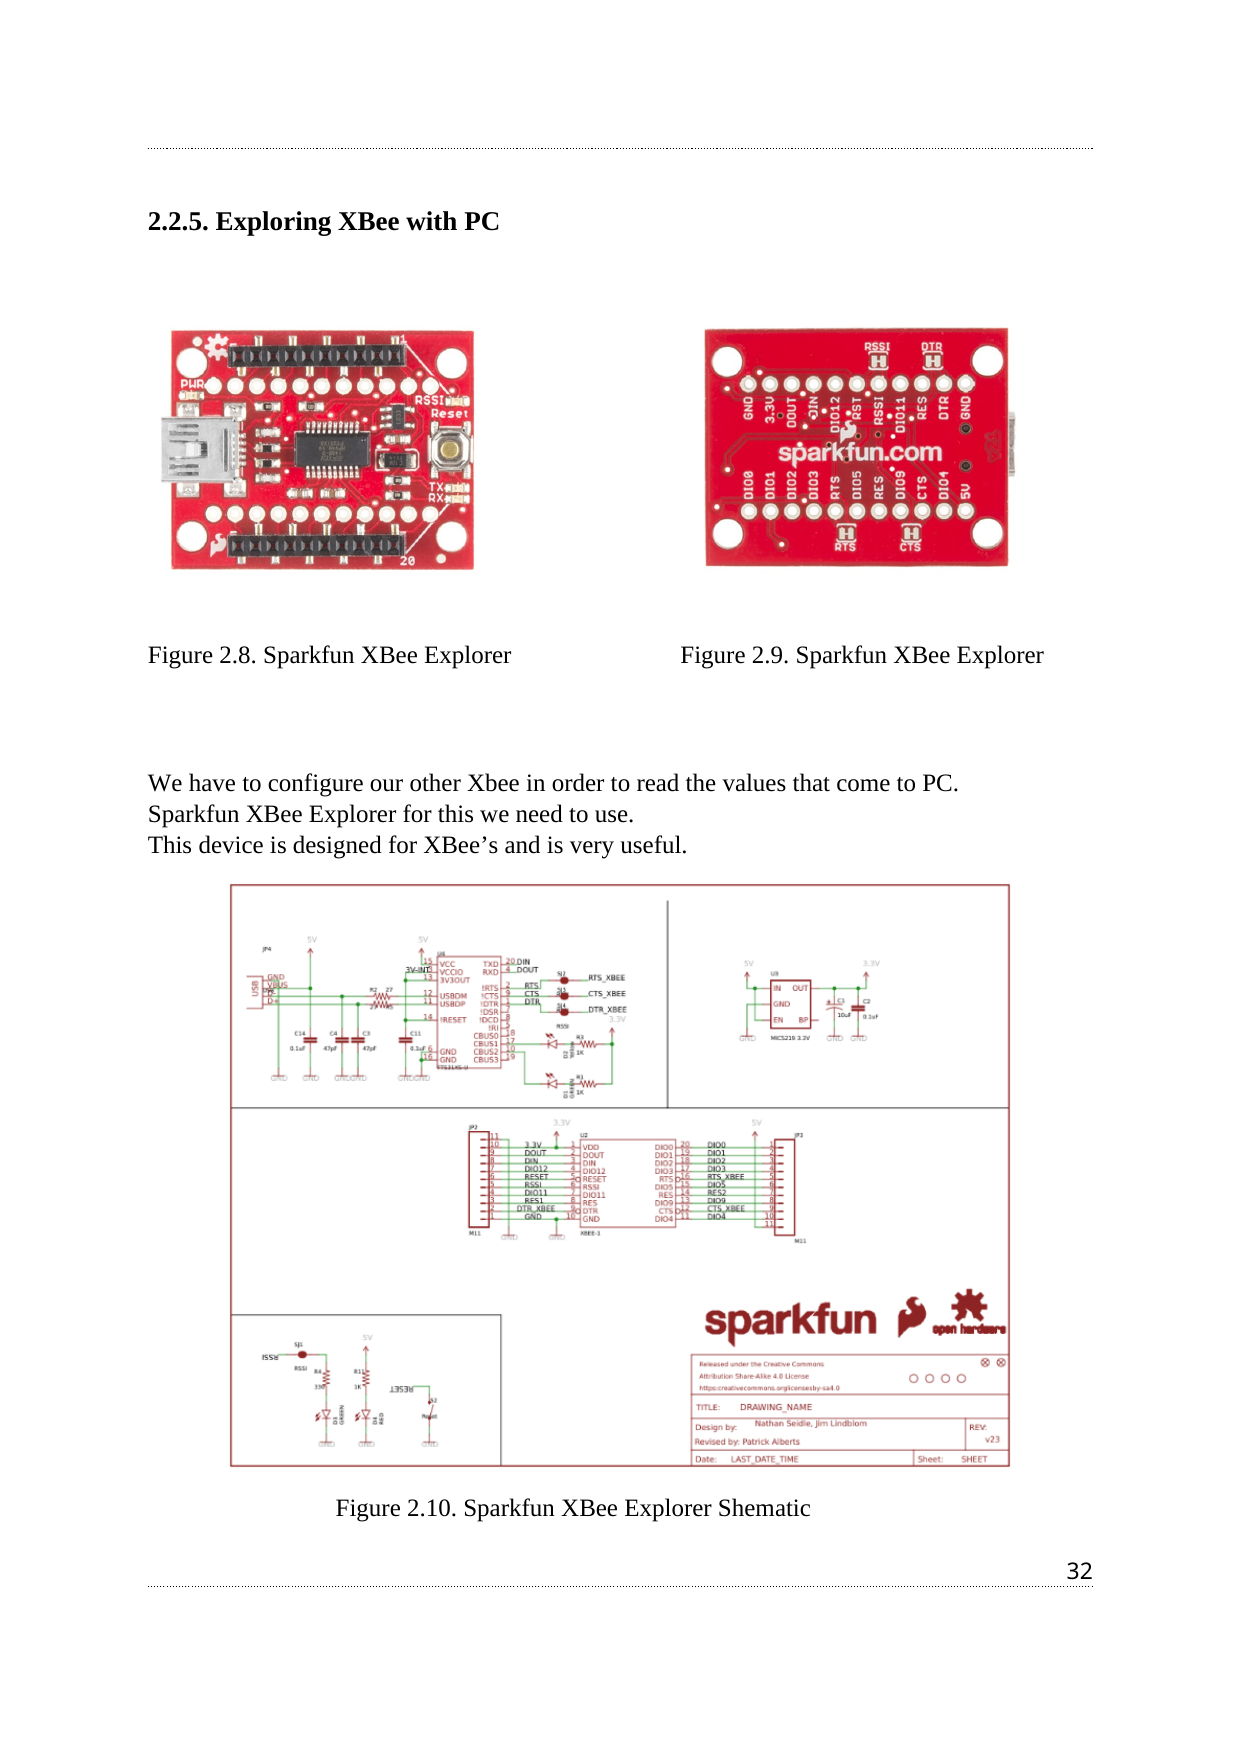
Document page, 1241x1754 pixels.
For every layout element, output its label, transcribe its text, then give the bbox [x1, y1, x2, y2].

picture [147, 272, 491, 615]
picture [687, 272, 1030, 615]
picture [223, 877, 1017, 1474]
text Figure 2.8. Sparkfun XBee Explorer Figure 2.9. Sparkfun XBee Explorer [148, 633, 1093, 699]
text We have to configure our other Xbee in order to read the values that come to PC. Sparkfun XBee Explorer for this we need to use. This device is designed for XBee’s and is very useful. [148, 761, 1093, 859]
text Figure 2.10. Sparkfun XBee Explorer Shematic 32 [148, 1485, 1093, 1587]
